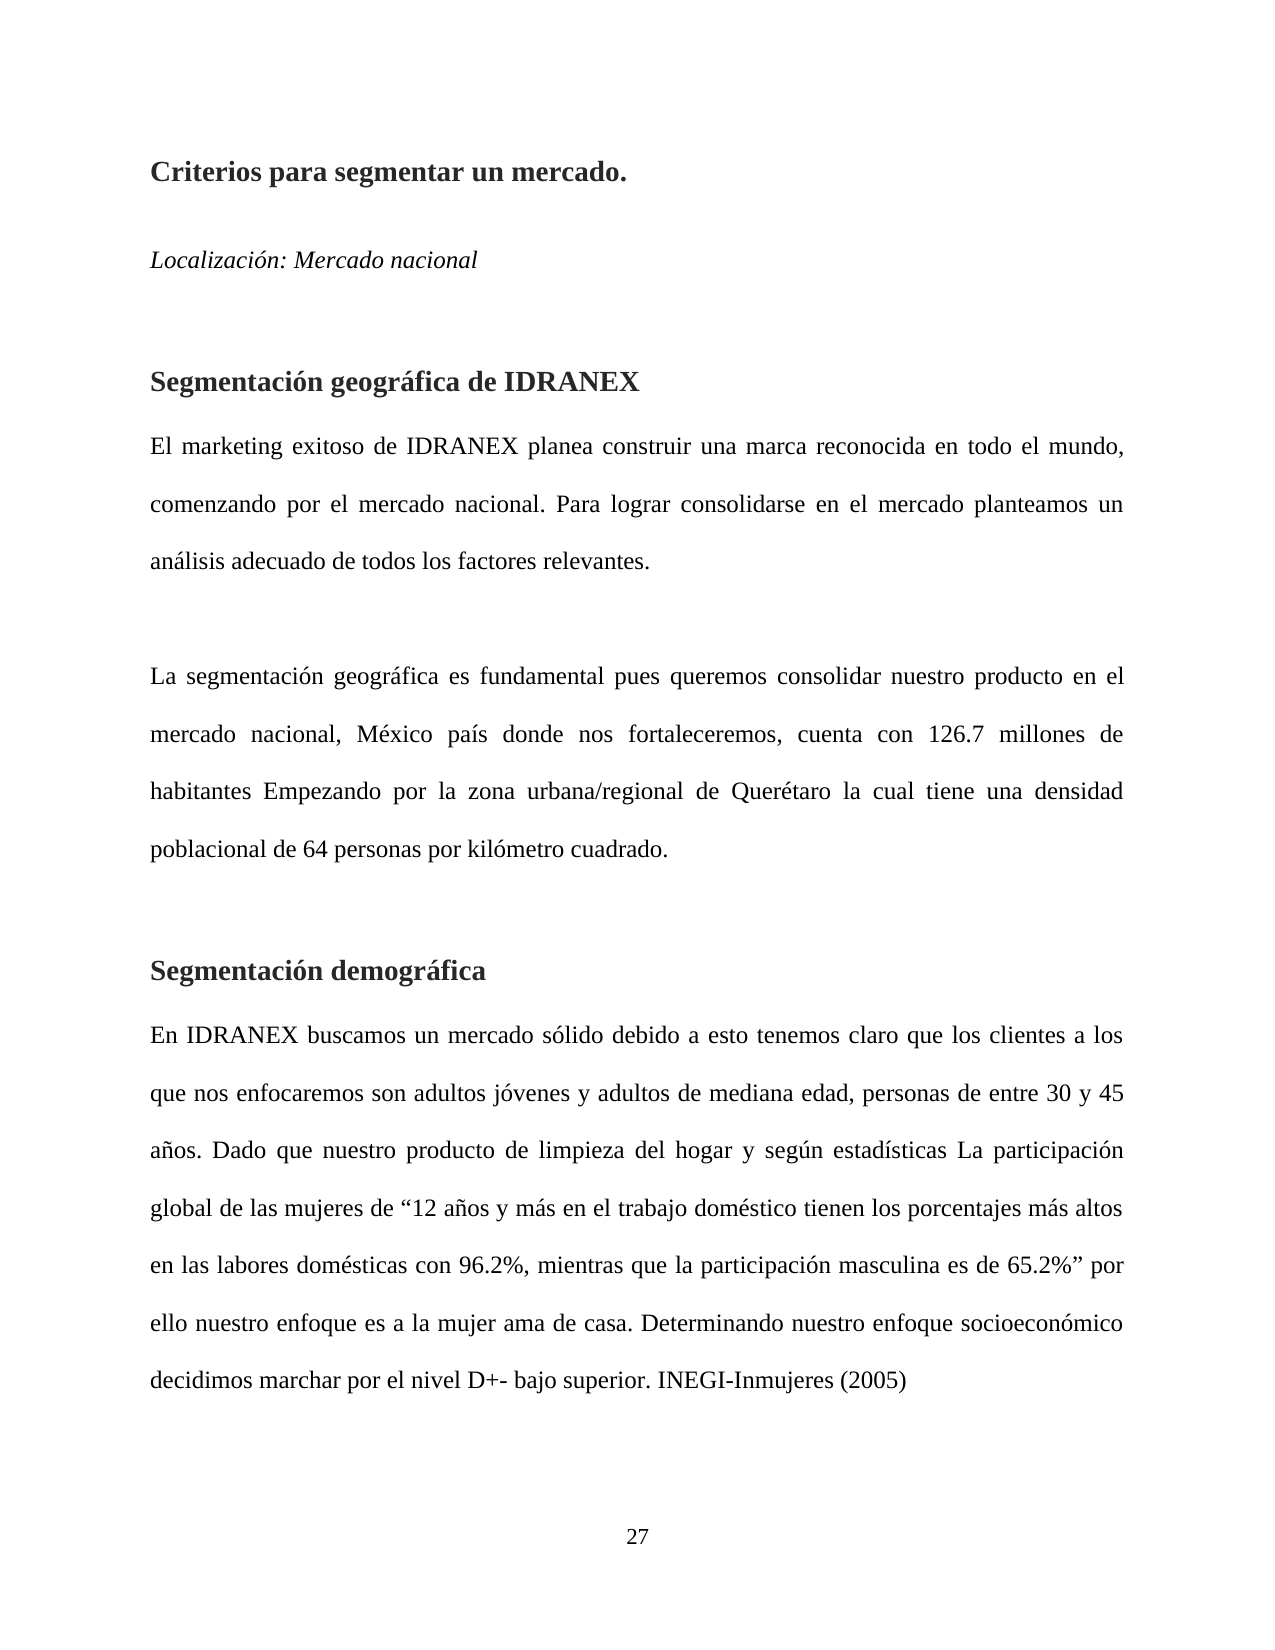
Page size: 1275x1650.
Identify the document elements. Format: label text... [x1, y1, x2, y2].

text Localización: Mercado nacional [150, 245, 1125, 274]
subtitle Segmentación geográfica de IDRANEX [150, 364, 1125, 398]
subtitle Segmentación demográfica [150, 953, 1125, 987]
text En IDRANEX buscamos un mercado sólido debido a esto tenemos claro que los clientes a los que nos enfocaremos son adultos jóvenes y adultos de mediana edad, personas de entre 30 y 45 años. Dado que nuestro producto de limpieza del hogar y según estadísticas La participación global de las mujeres de “12 años y más en el trabajo doméstico tienen los porcentajes más altos en las labores domésticas con 96.2%, mientras que la participación masculina es de 65.2%” por ello nuestro enfoque es a la mujer ama de casa. Determinando nuestro enfoque socioeconómico decidimos marchar por el nivel D+- bajo superior. INEGI-Inmujeres (2005) [150, 1020, 1125, 1394]
text La segmentación geográfica es fundamental pues queremos consolidar nuestro producto en el mercado nacional, México país donde nos fortaleceremos, cuenta con 126.7 millones de habitantes Empezando por la zona urbana/regional de Querétaro la cual tiene una densidad poblacional de 64 personas por kilómetro cuadrado. [150, 661, 1125, 863]
subtitle Criterios para segmentar un mercado. [150, 154, 1125, 188]
text El marketing exitoso de IDRANEX planea construir una marca reconocida en todo el mundo, comenzando por el mercado nacional. Para lograr consolidarse en el mercado planteamos un análisis adecuado de todos los factores relevantes. [150, 431, 1125, 575]
